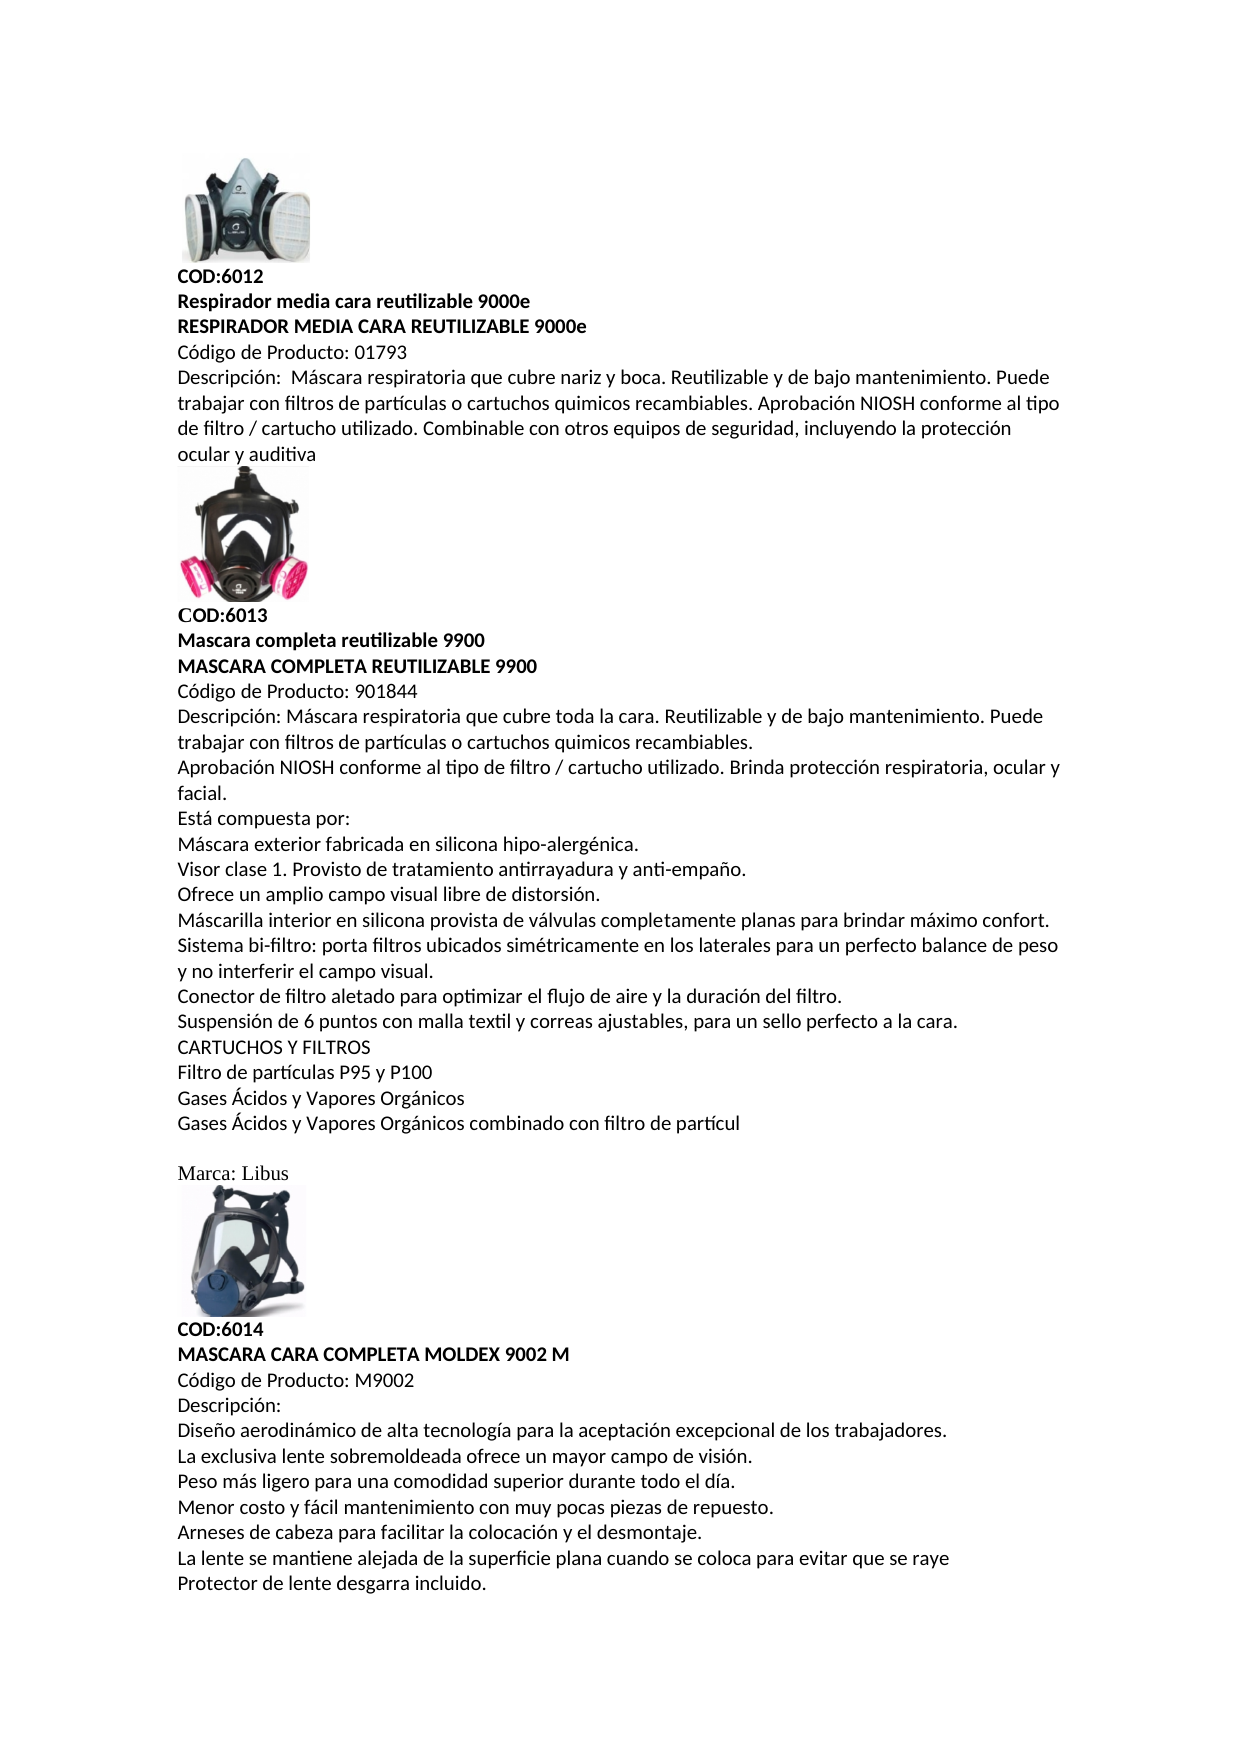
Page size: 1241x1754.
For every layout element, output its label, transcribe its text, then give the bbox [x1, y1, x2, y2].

text Visor clase 1. Provisto de tratamiento antirrayadura y anti-empaño. [177, 856, 1063, 882]
text COD:6012 [177, 263, 1063, 288]
text COD:6013 [177, 602, 1063, 627]
text Descripción: Máscara respiratoria que cubre nariz y boca. Reutilizable y de bajo mantenimiento. Puede trabajar con filtros de partículas o cartuchos quimicos recambiables. Aprobación NIOSH conforme al tipo de filtro / cartucho utilizado. Combinable con otros equipos de seguridad, incluyendo la protección ocular y auditiva [177, 364, 1063, 466]
text Protector de lente desgarra incluido. [177, 1570, 1063, 1596]
text MASCARA COMPLETA REUTILIZABLE 9900 [177, 653, 1063, 678]
text Máscara exterior fabricada en silicona hipo-alergénica. [177, 831, 1063, 856]
text Está compuesta por: [177, 805, 1063, 831]
text RESPIRADOR MEDIA CARA REUTILIZABLE 9000e [177, 314, 1063, 339]
text Código de Producto: M9002 [177, 1367, 1063, 1392]
text Arneses de cabeza para facilitar la colocación y el desmontaje. [177, 1519, 1063, 1545]
text Respirador media cara reutilizable 9000e [177, 288, 1063, 314]
text La lente se mantiene alejada de la superficie plana cuando se coloca para evitar que se raye [177, 1545, 1063, 1570]
text Gases Ácidos y Vapores Orgánicos [177, 1085, 1063, 1110]
text La exclusiva lente sobremoldeada ofrece un mayor campo de visión. [177, 1443, 1063, 1468]
text Filtro de partículas P95 y P100 [177, 1059, 1063, 1085]
text Gases Ácidos y Vapores Orgánicos combinado con filtro de partícul [177, 1110, 1063, 1136]
text COD:6014 [177, 1316, 1063, 1341]
text Máscarilla interior en silicona provista de válvulas comple­tamente planas para brindar máximo confort. [177, 907, 1063, 932]
text Descripción: Máscara respiratoria que cubre toda la cara. Reutilizable y de bajo mantenimiento. Puede trabajar con filtros de partículas o cartuchos quimicos recambiables. [177, 704, 1063, 754]
text Sistema bi-filtro: porta filtros ubicados simétricamente en los laterales para un perfecto balance de peso y no interferir el campo visual. [177, 932, 1063, 983]
text Aprobación NIOSH conforme al tipo de filtro / cartucho utilizado. Brinda protección respiratoria, ocular y facial. [177, 754, 1063, 805]
text Suspensión de 6 puntos con malla textil y correas ajusta­bles, para un sello perfecto a la cara. [177, 1009, 1063, 1034]
text CARTUCHOS Y FILTROS [177, 1034, 1063, 1059]
text Código de Producto: 901844 [177, 678, 1063, 704]
text Código de Producto: 01793 [177, 339, 1063, 364]
text MASCARA CARA COMPLETA MOLDEX 9002 M [177, 1341, 1063, 1367]
picture [177, 1185, 307, 1317]
picture [177, 466, 310, 602]
text Conector de filtro aletado para optimizar el flujo de aire y la duración del filtro. [177, 983, 1063, 1009]
text Diseño aerodinámico de alta tecnología para la aceptación excepcional de los trabajadores. [177, 1418, 1063, 1443]
picture [177, 147, 312, 263]
text Marca: Libus [177, 1161, 1063, 1185]
text Ofrece un amplio campo visual libre de distorsión. [177, 882, 1063, 907]
text Menor costo y fácil mantenimiento con muy pocas piezas de repuesto. [177, 1494, 1063, 1519]
text Mascara completa reutilizable 9900 [177, 627, 1063, 653]
text Descripción: [177, 1392, 1063, 1418]
text Peso más ligero para una comodidad superior durante todo el día. [177, 1468, 1063, 1494]
